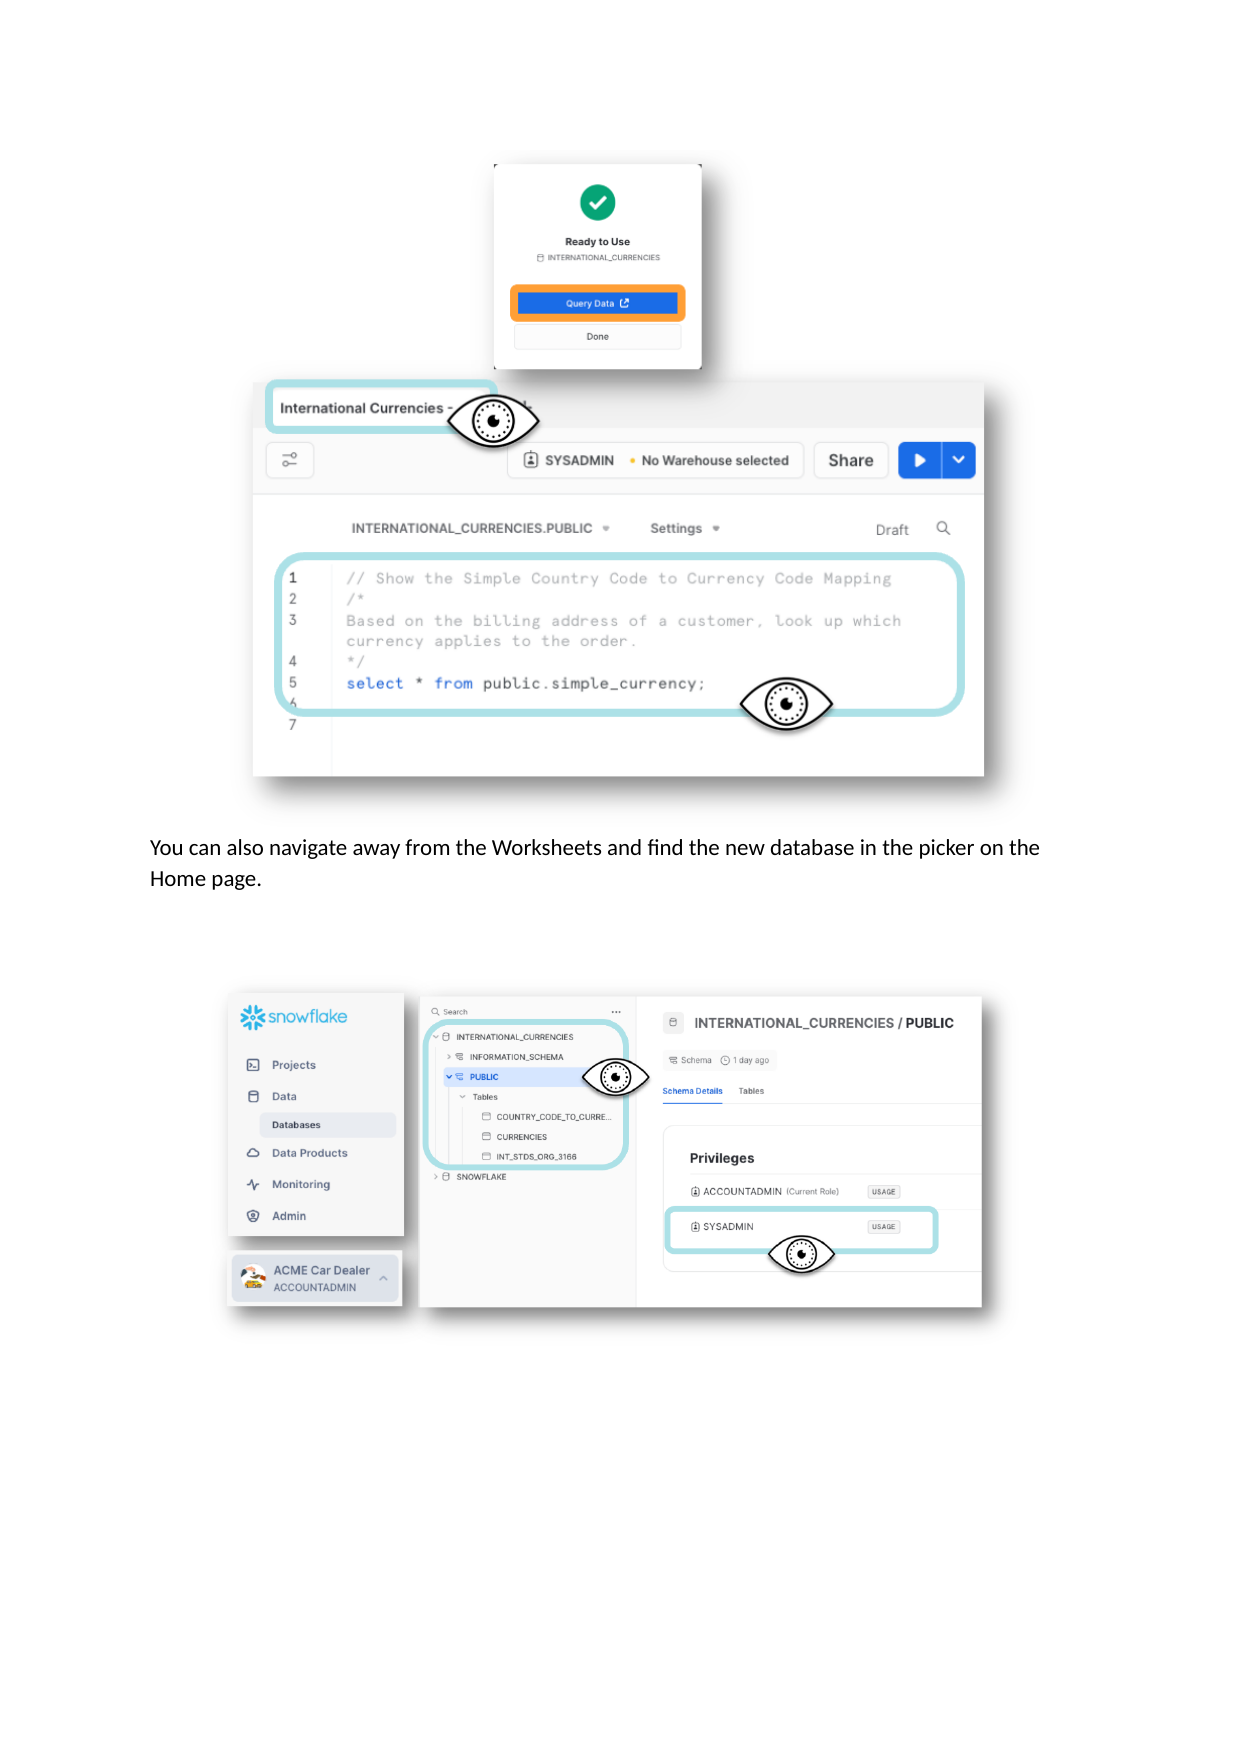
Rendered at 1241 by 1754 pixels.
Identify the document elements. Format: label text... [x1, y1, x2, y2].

picture [150, 924, 1091, 1453]
picture [150, 150, 1091, 832]
text You can also navigate away from the Worksheets and find the new database in the picker on the Home page. [150, 833, 1090, 892]
